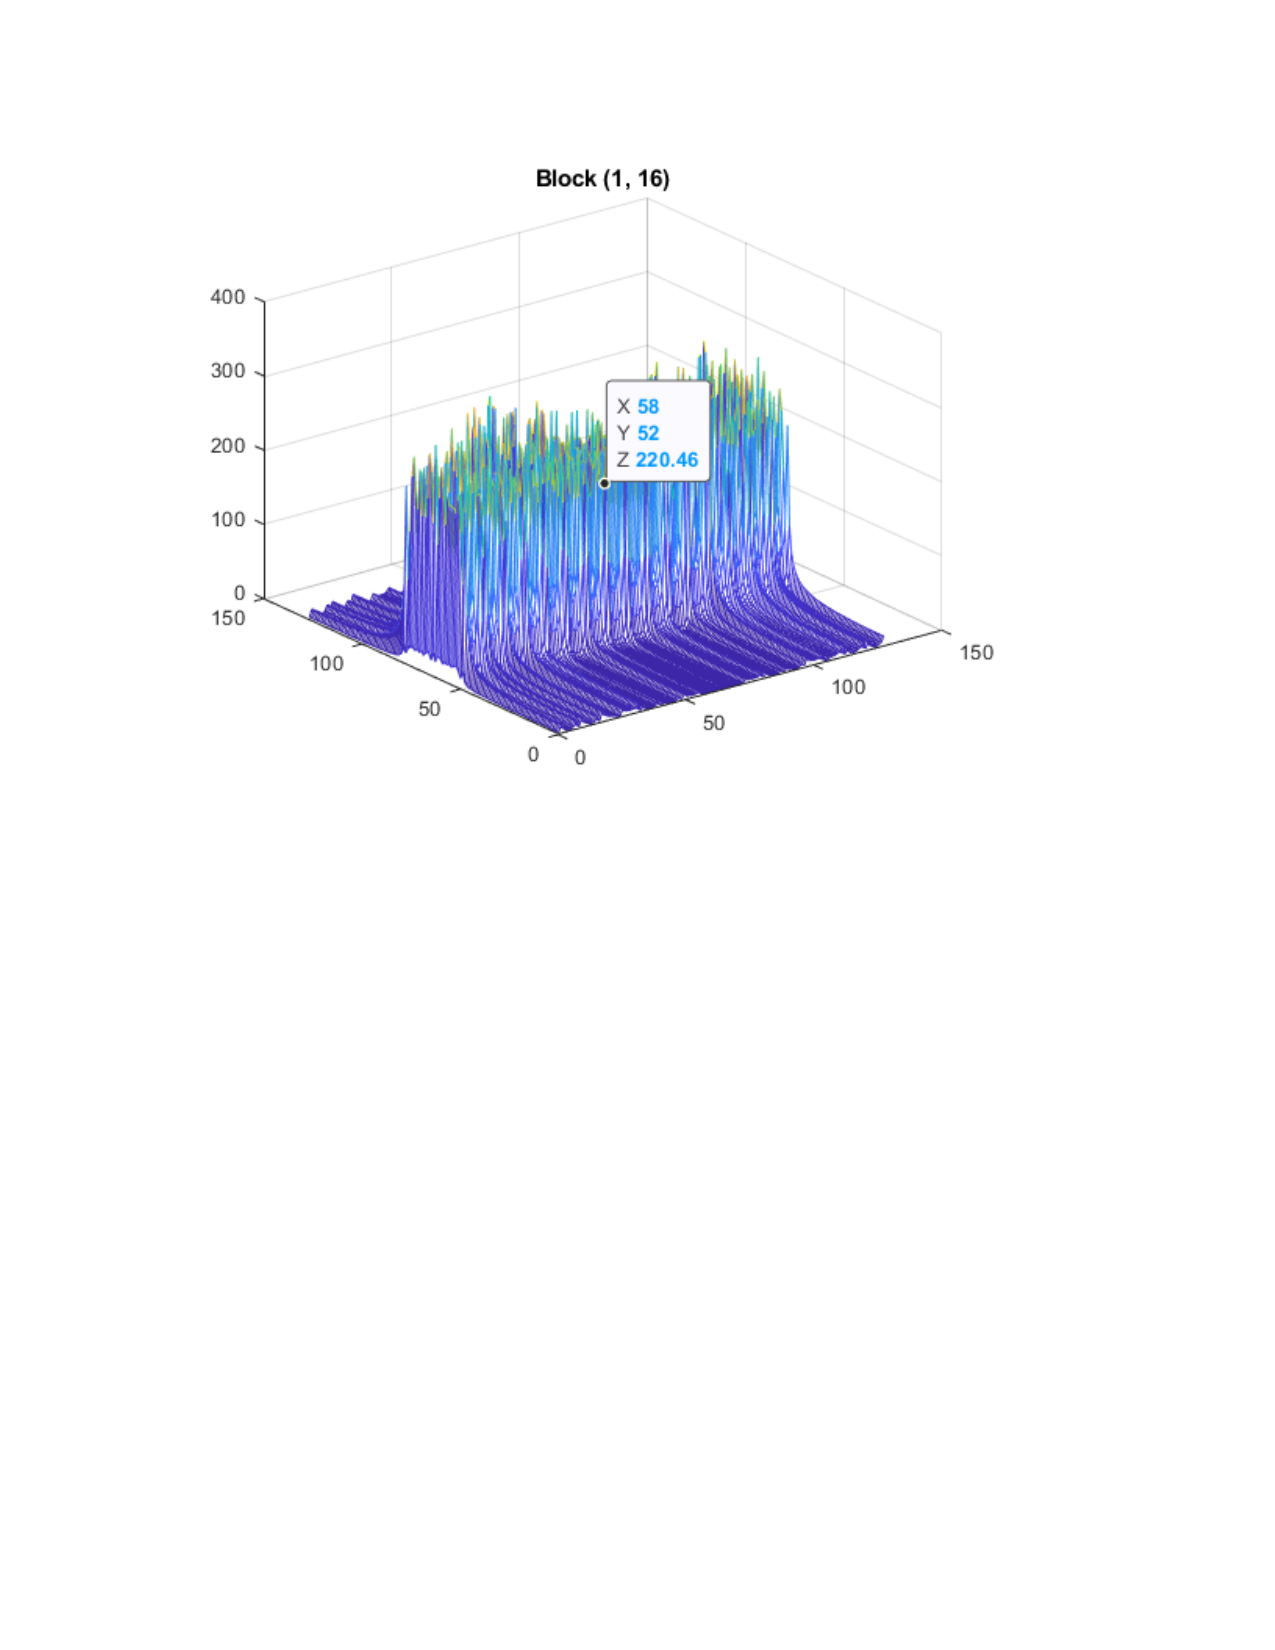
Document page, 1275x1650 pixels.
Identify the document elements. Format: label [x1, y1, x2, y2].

picture [150, 150, 1025, 807]
